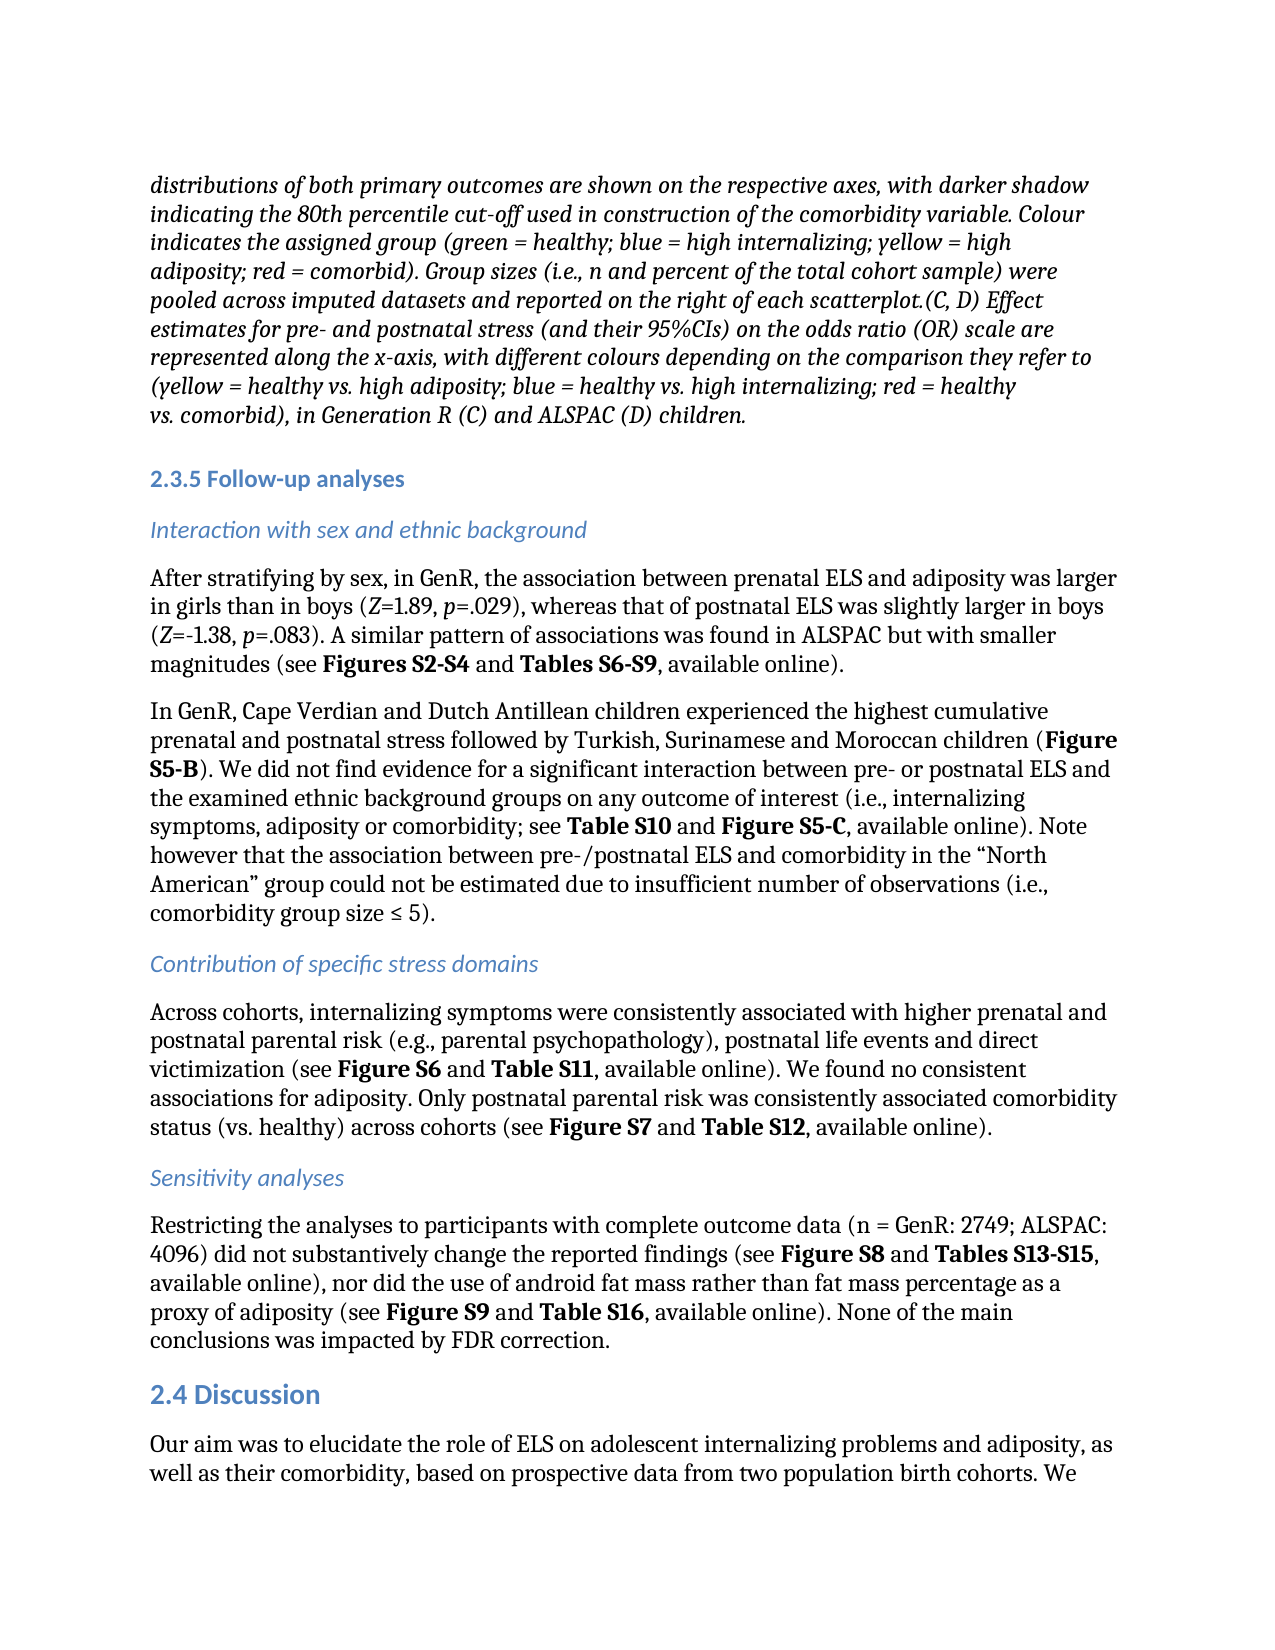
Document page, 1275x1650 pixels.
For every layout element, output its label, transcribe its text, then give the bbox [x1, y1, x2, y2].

text In GenR, Cape Verdian and Dutch Antillean children experienced the highest cumulative prenatal and postnatal stress followed by Turkish, Surinamese and Moroccan children (Figure S5-B). We did not find evidence for a significant interaction between pre- or postnatal ELS and the examined ethnic background groups on any outcome of interest (i.e., internalizing symptoms, adiposity or comorbidity; see Table S10 and Figure S5-C, available online). Note however that the association between pre-/postnatal ELS and comorbidity in the “North American” group could not be estimated due to insufficient number of observations (i.e., comorbidity group size ≤ 5). [150, 697, 1125, 927]
text After stratifying by sex, in GenR, the association between prenatal ELS and adiposity was larger in girls than in boys (Z=1.89, p=.029), whereas that of postnatal ELS was slightly larger in boys (Z=-1.38, p=.083). A similar pattern of associations was found in ALSPAC but with smaller magnitudes (see Figures S2-S4 and Tables S6-S9, available online). [150, 563, 1125, 678]
subtitle Contribution of specific stress domains [150, 948, 1125, 979]
subtitle Interaction with sex and ethnic background [150, 514, 1125, 545]
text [150, 1430, 1125, 1488]
text Restricting the analyses to participants with complete outcome data (n = GenR: 2749; ALSPAC: 4096) did not substantively change the reported findings (see Figure S8 and Tables S13-S15, available online), nor did the use of android fat mass rather than fat mass percentage as a proxy of adiposity (see Figure S9 and Table S16, available online). None of the main conclusions was impacted by FDR correction. [150, 1211, 1125, 1355]
subtitle 2.4 Discussion [150, 1376, 1125, 1411]
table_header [139, 150, 1114, 442]
subtitle Sensitivity analyses [150, 1162, 1125, 1192]
text Across cohorts, internalizing symptoms were consistently associated with higher prenatal and postnatal parental risk (e.g., parental psychopathology), postnatal life events and direct victimization (see Figure S6 and Table S11, available online). We found no consistent associations for adiposity. Only postnatal parental risk was consistently associated comorbidity status (vs. healthy) across cohorts (see Figure S7 and Table S12, available online). [150, 997, 1125, 1141]
subtitle 2.3.5 Follow-up analyses [150, 463, 1125, 493]
